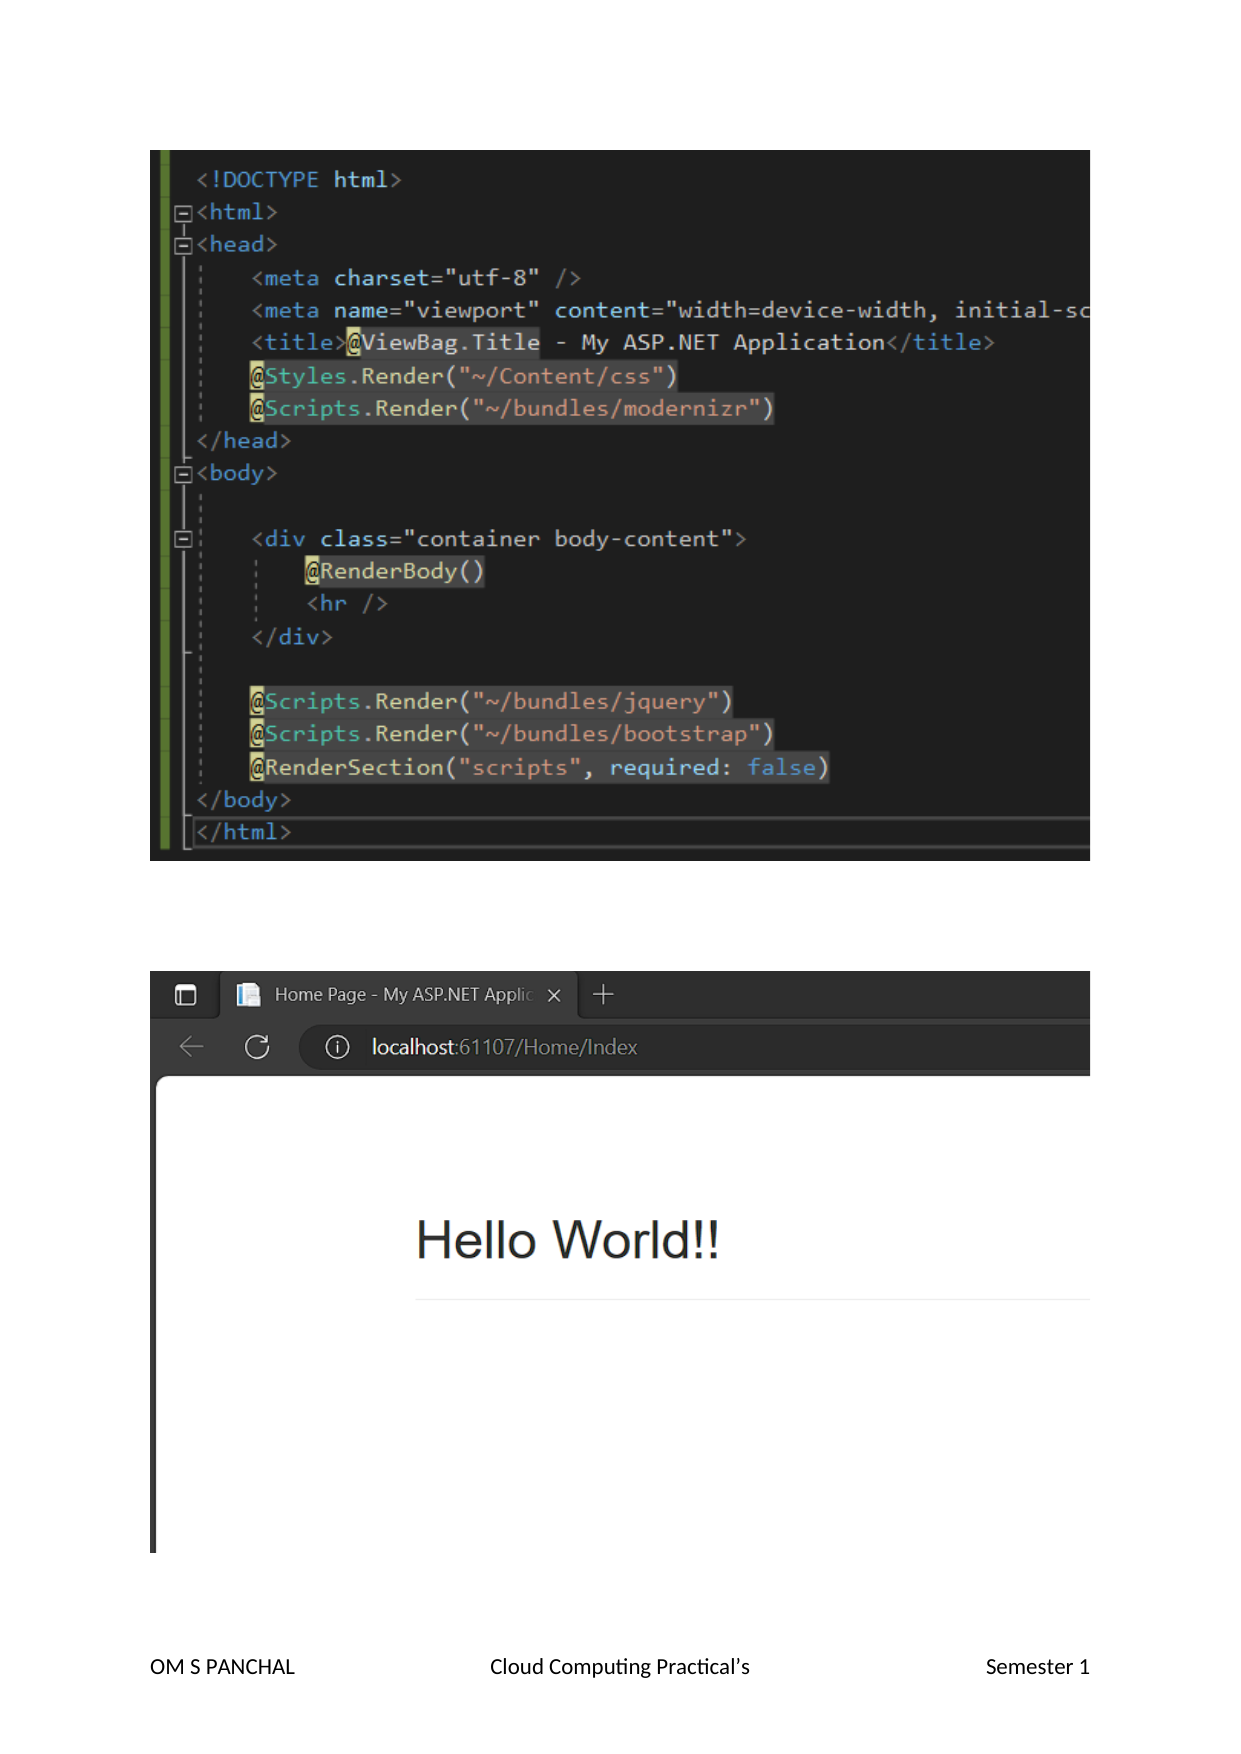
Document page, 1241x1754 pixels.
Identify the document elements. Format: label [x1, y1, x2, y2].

picture [150, 971, 1091, 1553]
picture [150, 150, 1091, 861]
